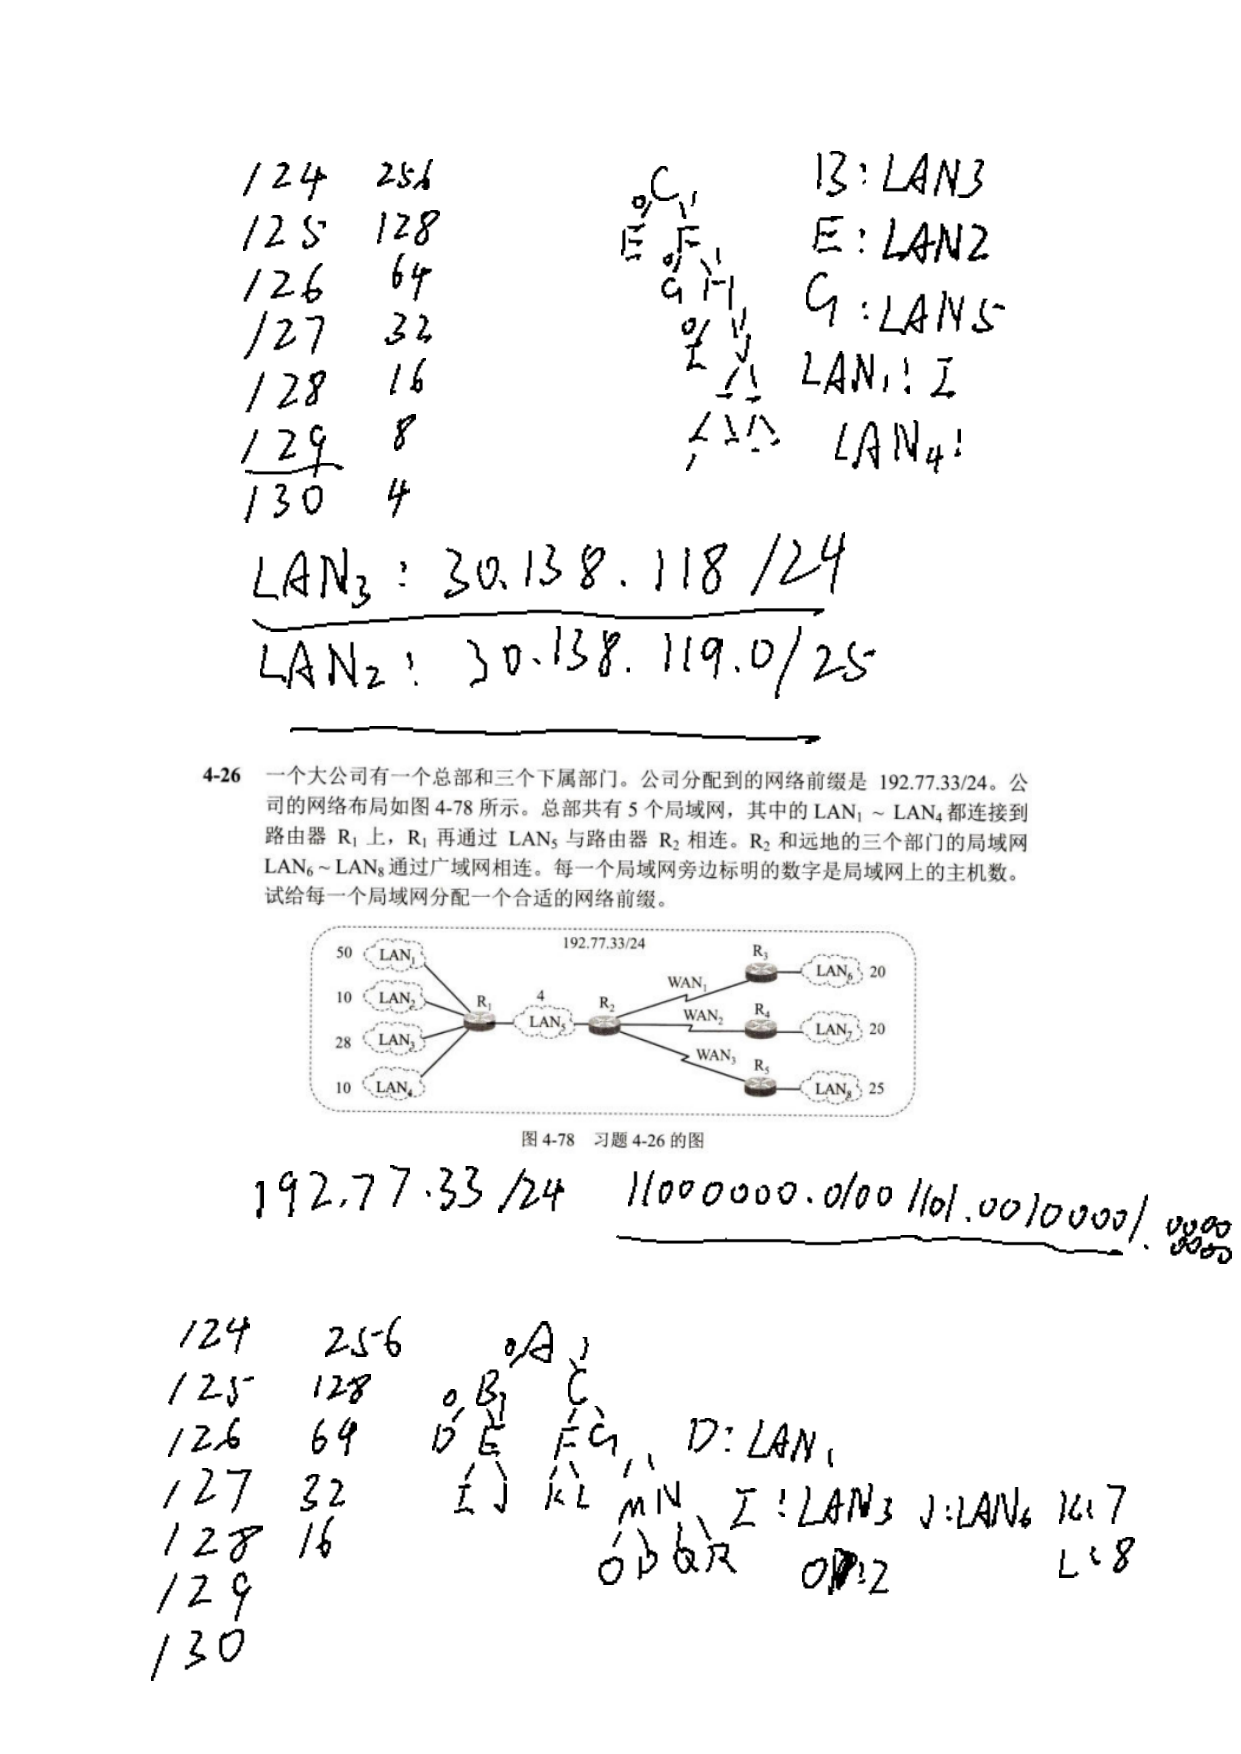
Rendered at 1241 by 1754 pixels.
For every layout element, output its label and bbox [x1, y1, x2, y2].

picture [545, 1406, 833, 1585]
picture [388, 478, 410, 518]
picture [390, 1165, 410, 1207]
picture [806, 216, 1005, 335]
picture [394, 414, 416, 451]
picture [314, 1374, 371, 1404]
picture [432, 1321, 553, 1457]
picture [241, 263, 344, 523]
picture [377, 210, 440, 345]
picture [252, 532, 876, 699]
picture [299, 1474, 345, 1560]
picture [377, 159, 433, 190]
picture [243, 162, 327, 201]
picture [628, 1170, 892, 1211]
picture [835, 420, 961, 474]
picture [325, 1316, 401, 1357]
picture [802, 351, 888, 394]
picture [454, 1461, 507, 1515]
picture [1059, 1537, 1135, 1578]
picture [568, 1337, 589, 1405]
picture [802, 1548, 889, 1595]
picture [255, 1181, 264, 1219]
picture [168, 1372, 254, 1457]
picture [151, 1468, 263, 1681]
picture [616, 1193, 1232, 1264]
picture [778, 1489, 785, 1517]
picture [279, 1171, 374, 1217]
picture [817, 151, 866, 197]
picture [686, 393, 780, 471]
picture [930, 357, 956, 399]
picture [390, 358, 426, 395]
picture [621, 166, 757, 390]
picture [426, 1166, 482, 1211]
picture [290, 726, 821, 744]
picture [312, 1417, 357, 1456]
picture [180, 1316, 250, 1354]
picture [904, 357, 910, 394]
picture [798, 1483, 892, 1527]
picture [883, 153, 984, 198]
picture [187, 754, 1053, 1156]
picture [908, 1178, 997, 1222]
picture [1059, 1484, 1126, 1524]
picture [920, 1487, 1031, 1529]
picture [498, 1168, 566, 1213]
picture [243, 215, 326, 251]
